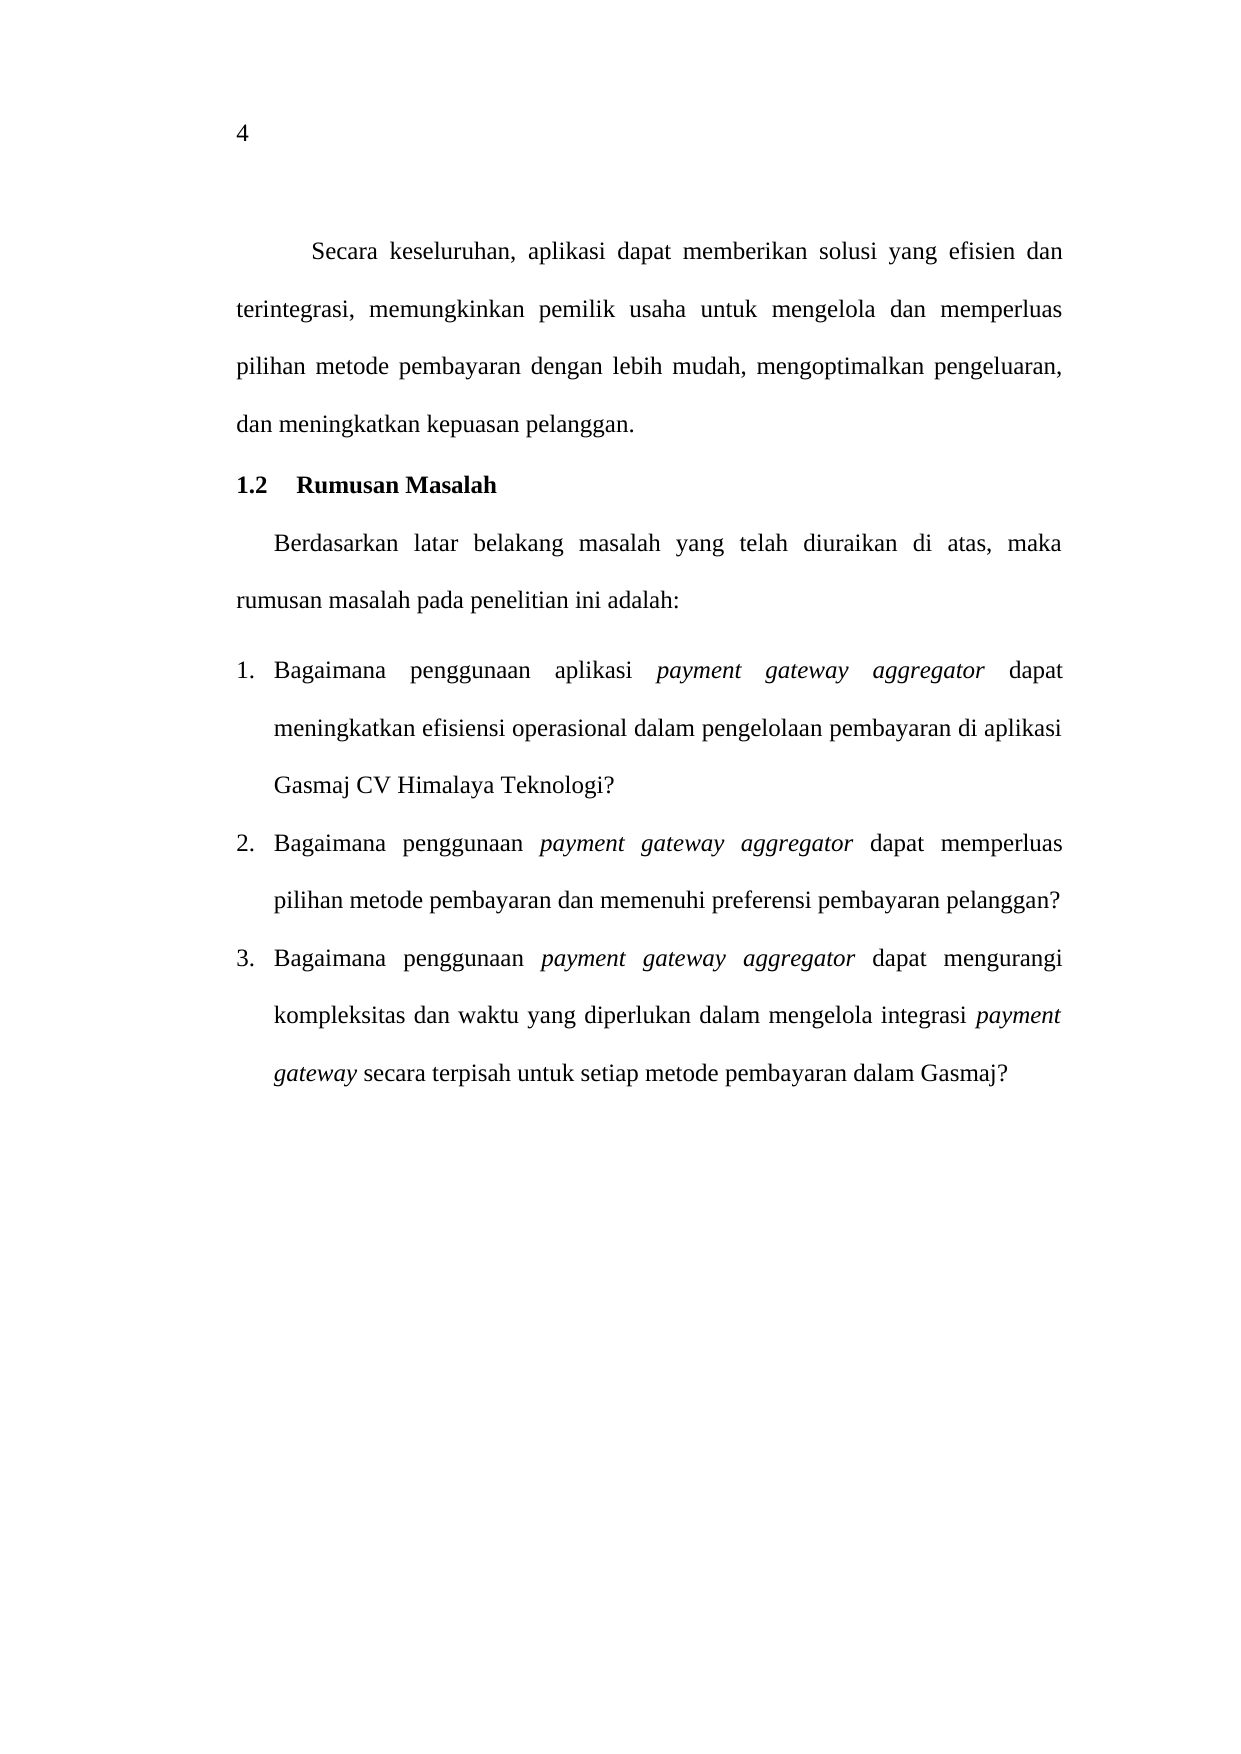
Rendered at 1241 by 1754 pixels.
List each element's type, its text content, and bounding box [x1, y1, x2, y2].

text Berdasarkan latar belakang masalah yang telah diuraikan di atas, maka rumusan masalah pada penelitian ini adalah: [236, 528, 1063, 614]
list Bagaimana penggunaan payment gateway aggregator dapat memperluas pilihan metode pembayaran dan memenuhi preferensi pembayaran pelanggan? [236, 828, 1063, 914]
text Secara keseluruhan, aplikasi dapat memberikan solusi yang efisien dan terintegrasi, memungkinkan pemilik usaha untuk mengelola dan memperluas pilihan metode pembayaran dengan lebih mudah, mengoptimalkan pengeluaran, dan meningkatkan kepuasan pelanggan. [236, 236, 1063, 437]
list Bagaimana penggunaan payment gateway aggregator dapat mengurangi kompleksitas dan waktu yang diperlukan dalam mengelola integrasi payment gateway secara terpisah untuk setiap metode pembayaran dalam Gasmaj? [236, 943, 1063, 1087]
list Bagaimana penggunaan aplikasi payment gateway aggregator dapat meningkatkan efisiensi operasional dalam pengelolaan pembayaran di aplikasi Gasmaj CV Himalaya Teknologi? [236, 655, 1063, 799]
subtitle Rumusan Masalah [236, 470, 1063, 499]
